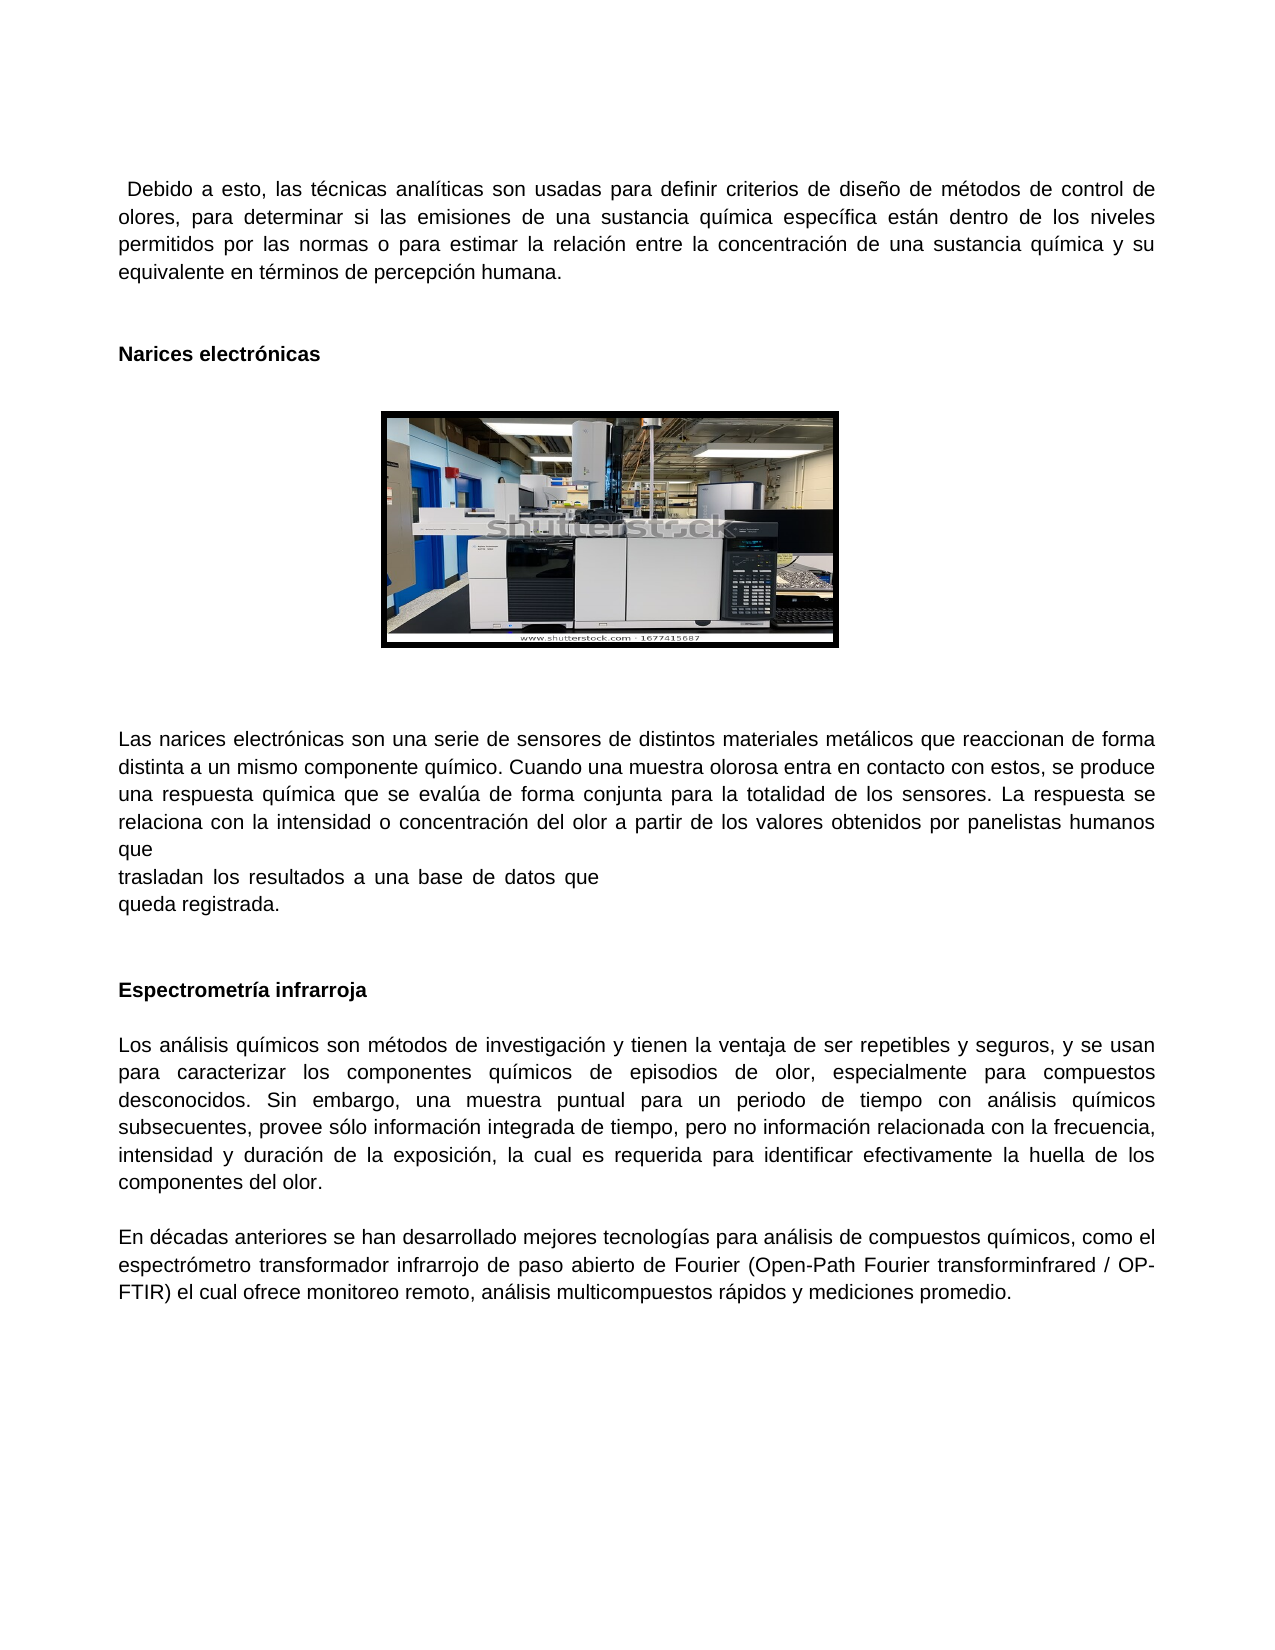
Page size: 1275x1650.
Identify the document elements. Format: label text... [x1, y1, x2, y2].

picture [387, 418, 833, 642]
text Las narices electrónicas son una serie de sensores de distintos materiales metálicos que reaccionan de forma distinta a un mismo componente químico. Cuando una muestra olorosa entra en contacto con estos, se produce una respuesta química que se evalúa de forma conjunta para la totalidad de los sensores. La respuesta se relaciona con la intensidad o concentración del olor a partir de los valores obtenidos por panelistas humanos que [118, 727, 1157, 861]
text Debido a esto, las técnicas analíticas son usadas para definir criterios de diseño de métodos de control de olores, para determinar si las emisiones de una sustancia química específica están dentro de los niveles permitidos por las normas o para estimar la relación entre la concentración de una sustancia química y su equivalente en términos de percepción humana. [118, 177, 1157, 284]
text Espectrometría infrarroja [118, 977, 1157, 1001]
text Los análisis químicos son métodos de investigación y tienen la ventaja de ser repetibles y seguros, y se usan para caracterizar los componentes químicos de episodios de olor, especialmente para compuestos desconocidos. Sin embargo, una muestra puntual para un periodo de tiempo con análisis químicos subsecuentes, provee sólo información integrada de tiempo, pero no información relacionada con la frecuencia, intensidad y duración de la exposición, la cual es requerida para identificar efectivamente la huella de los componentes del olor. [118, 1032, 1157, 1194]
text En décadas anteriores se han desarrollado mejores tecnologías para análisis de compuestos químicos, como el espectrómetro transformador infrarrojo de paso abierto de Fourier (Open-Path Fourier transforminfrared / OP-FTIR) el cual ofrece monitoreo remoto, análisis multicompuestos rápidos y mediciones promedio. [118, 1225, 1157, 1304]
text trasladan los resultados a una base de datos que queda registrada. [118, 865, 600, 916]
text Narices electrónicas [118, 342, 1157, 366]
